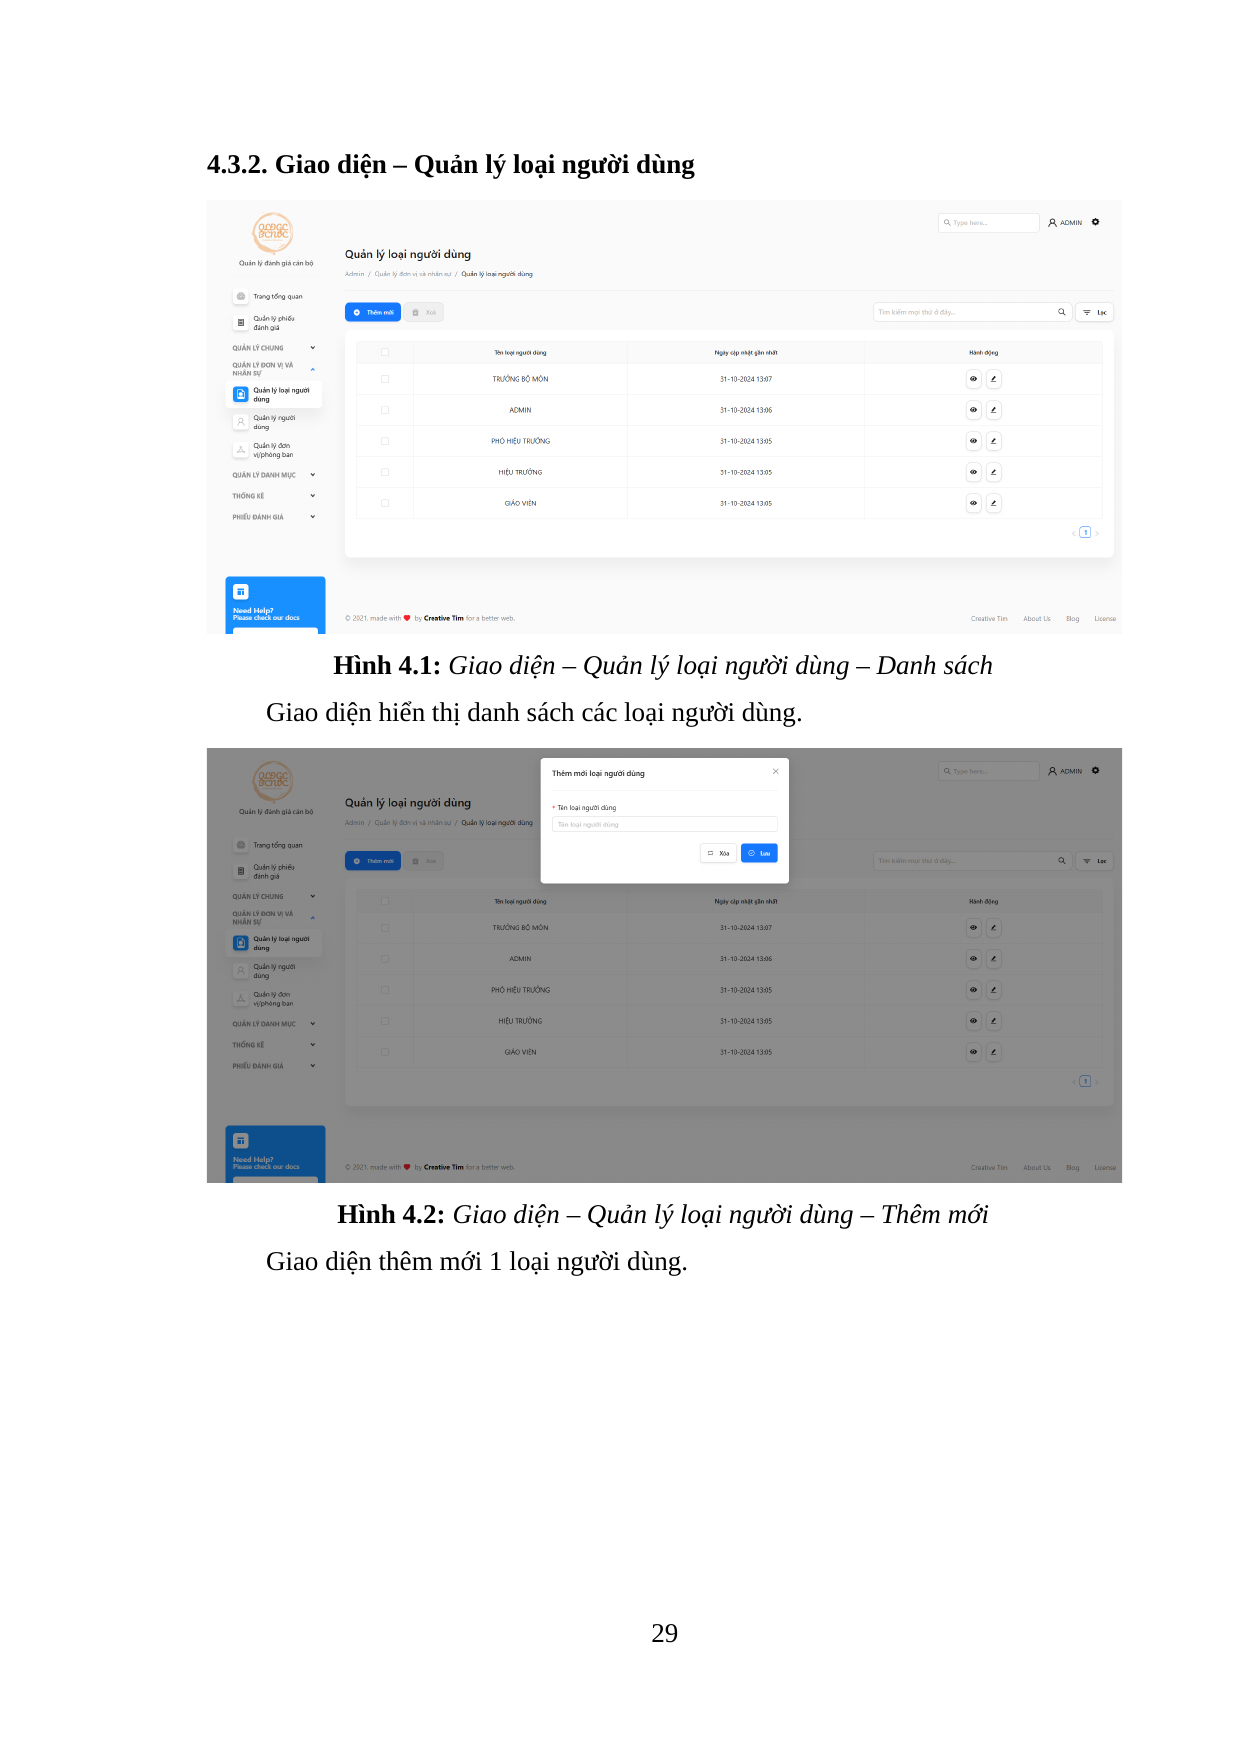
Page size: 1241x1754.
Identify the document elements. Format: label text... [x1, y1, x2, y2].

text Giao diện hiển thị danh sách các loại người dùng. [207, 696, 1122, 727]
text Giao diện – Quản lý loại người dùng [207, 148, 1122, 179]
picture [206, 748, 1123, 1183]
text Giao diện thêm mới 1 loại người dùng. [207, 1244, 1122, 1276]
picture [206, 200, 1123, 634]
title Giao diện – Quản lý loại người dùng – Thêm mới [207, 1198, 1122, 1229]
title Giao diện – Quản lý loại người dùng – Danh sách [207, 649, 1122, 680]
